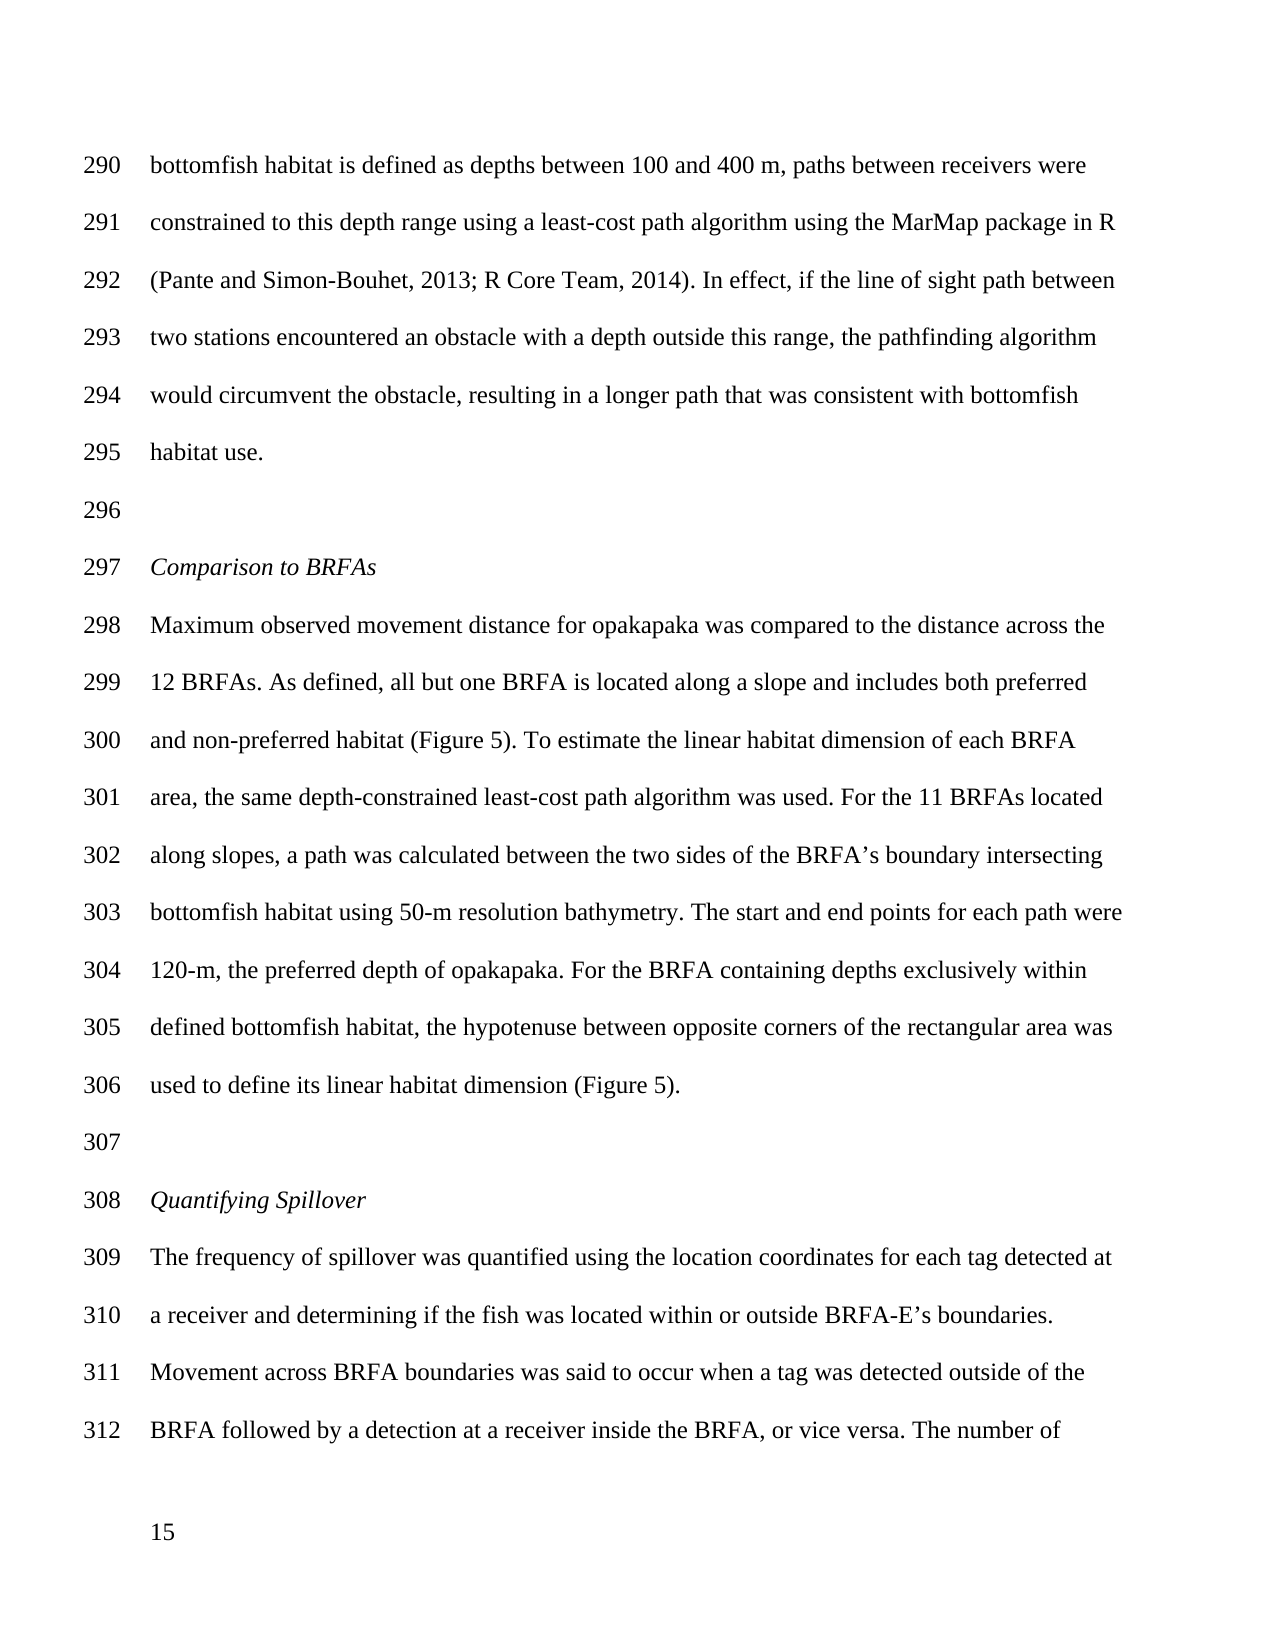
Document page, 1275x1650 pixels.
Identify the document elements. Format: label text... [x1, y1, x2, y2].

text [150, 1242, 1125, 1444]
text Comparison to BRFAs [150, 552, 1125, 581]
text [150, 150, 1125, 466]
text Quantifying Spillover [150, 1185, 1125, 1214]
text Maximum observed movement distance for opakapaka was compared to the distance across the 12 BRFAs. As defined, all but one BRFA is located along a slope and includes both preferred and non-preferred habitat (Figure 5). To estimate the linear habitat dimension of each BRFA area, the same depth-constrained least-cost path algorithm was used. For the 11 BRFAs located along slopes, a path was calculated between the two sides of the BRFA’s boundary intersecting bottomfish habitat using 50-m resolution bathymetry. The start and end points for each path were 120-m, the preferred depth of opakapaka. For the BRFA containing depths exclusively within defined bottomfish habitat, the hypotenuse between opposite corners of the rectangular area was used to define its linear habitat dimension (Figure 5). [150, 610, 1125, 1099]
